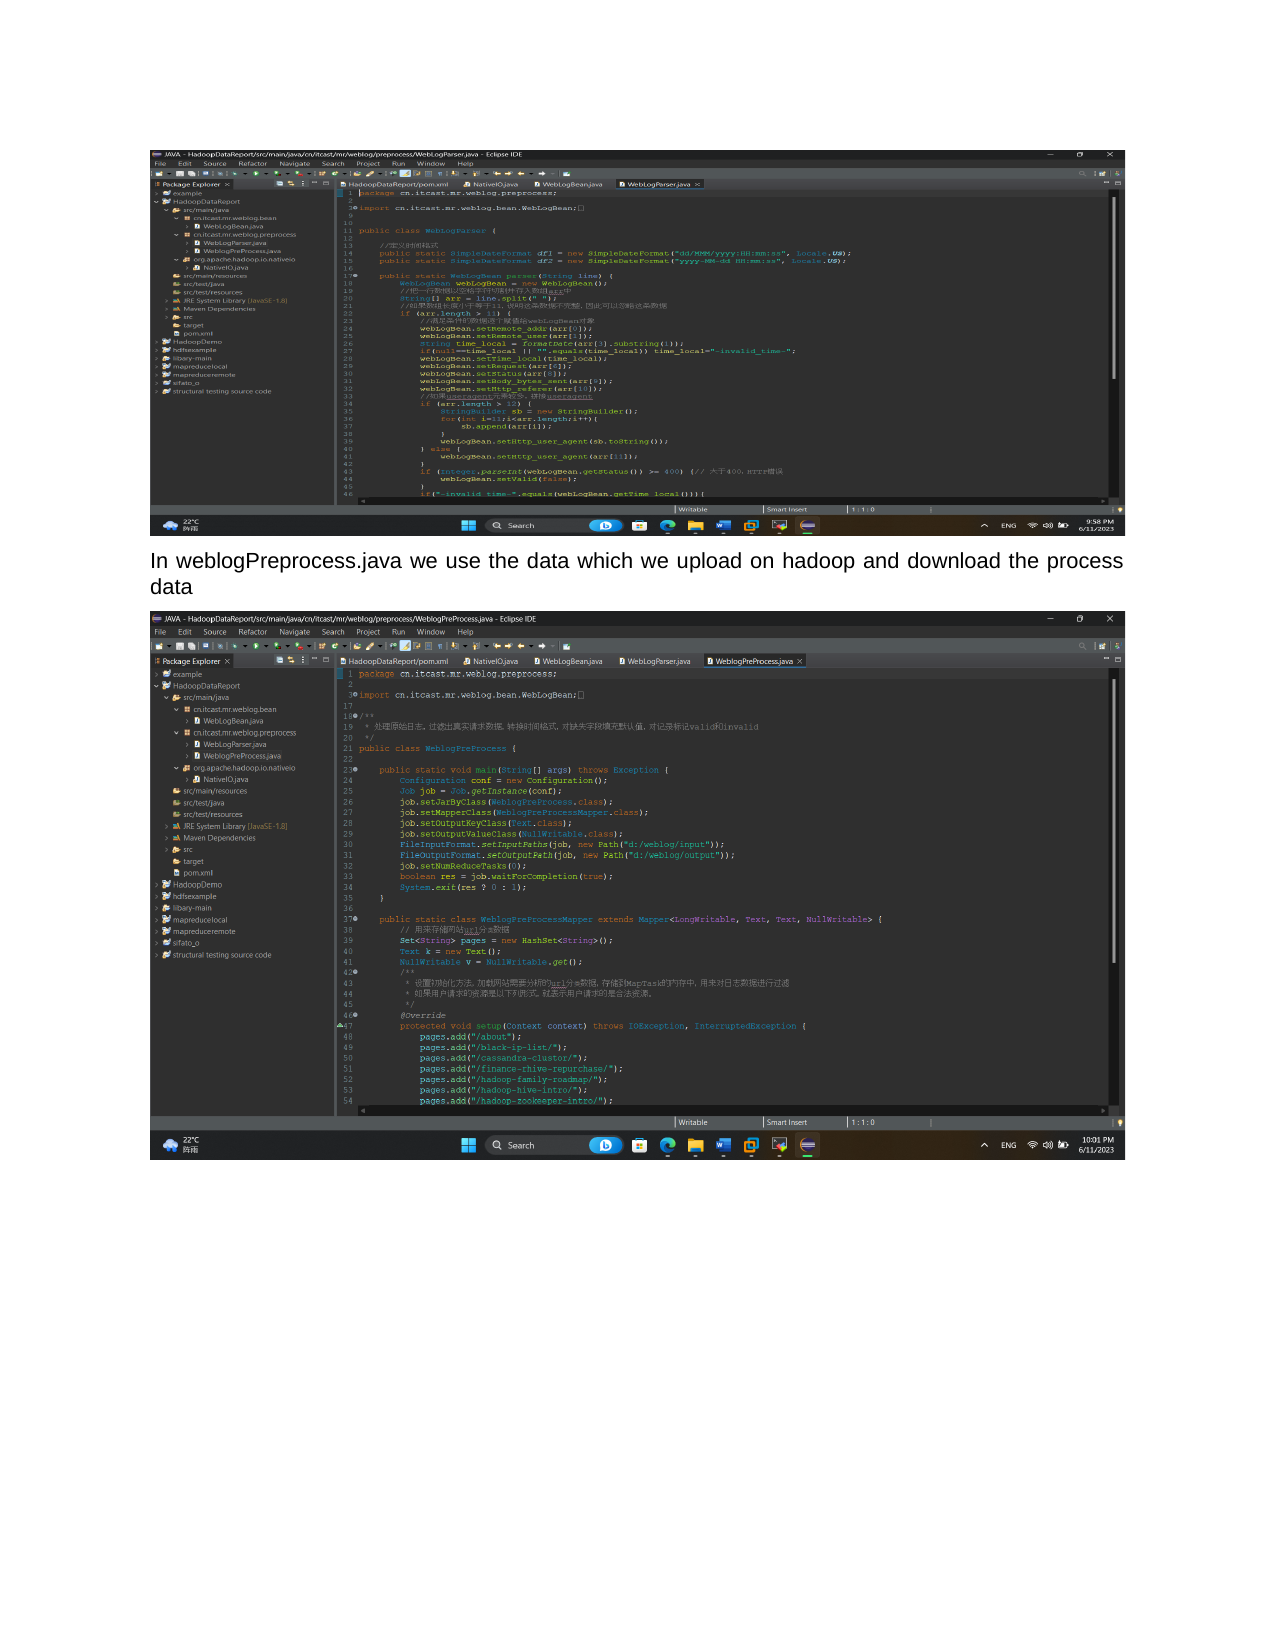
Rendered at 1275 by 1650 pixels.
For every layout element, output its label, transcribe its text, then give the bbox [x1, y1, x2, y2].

picture [150, 150, 1125, 536]
picture [150, 611, 1125, 1160]
text In weblogPreprocess.java we use the data which we upload on hadoop and download the process data [150, 548, 1125, 599]
